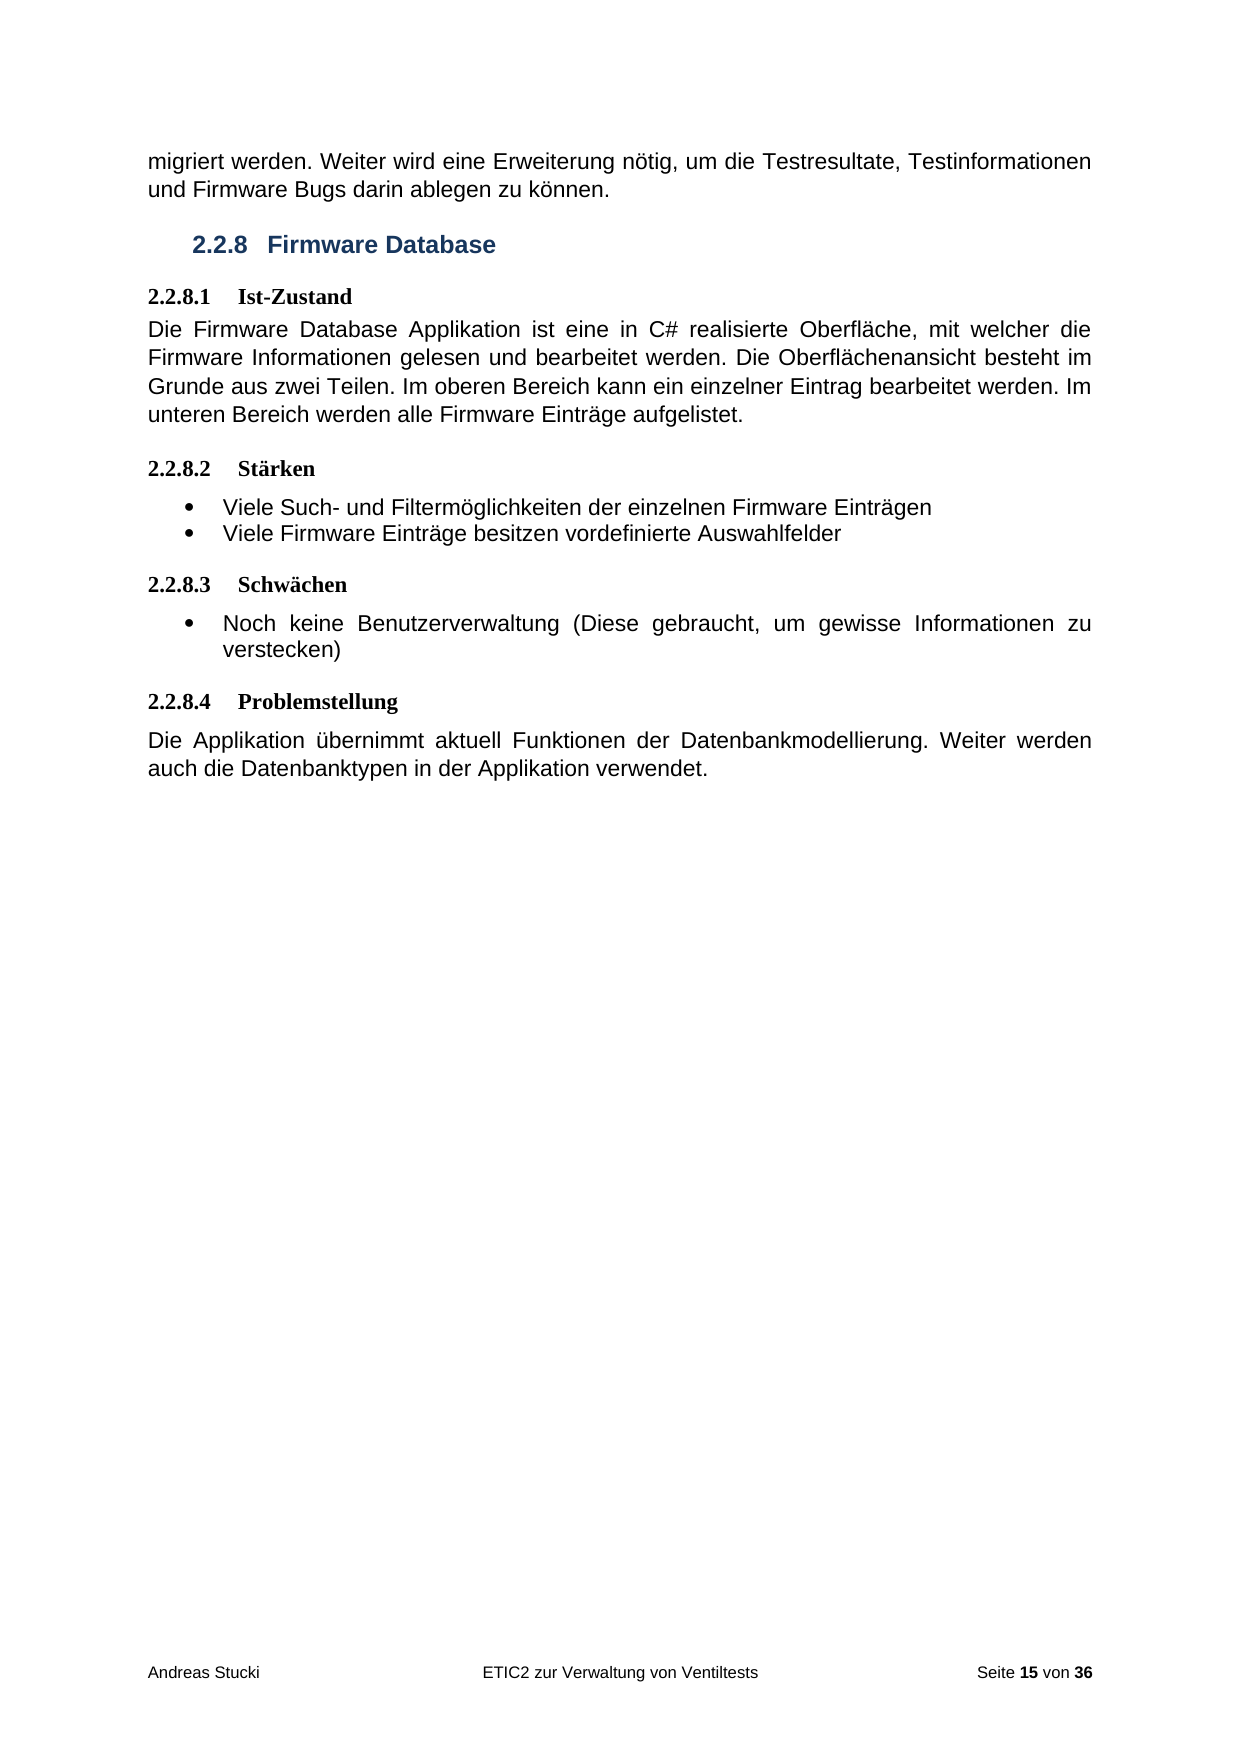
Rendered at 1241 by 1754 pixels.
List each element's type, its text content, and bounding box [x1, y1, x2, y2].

subtitle Stärken [148, 455, 1092, 481]
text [148, 148, 1092, 202]
list Viele Firmware Einträge besitzen vordefinierte Auswahlfelder [185, 520, 1092, 546]
list Viele Such- und Filtermöglichkeiten der einzelnen Firmware Einträgen [185, 493, 1092, 520]
list Noch keine Benutzerverwaltung (Diese gebraucht, um gewisse Informationen zu verstecken) [185, 610, 1092, 663]
subtitle Firmware Database [192, 229, 1092, 258]
text Die Applikation übernimmt aktuell Funktionen der Datenbankmodellierung. Weiter werden auch die Datenbanktypen in der Applikation verwendet. [148, 727, 1092, 781]
subtitle Problemstellung [148, 688, 1092, 714]
subtitle Ist-Zustand [148, 283, 1092, 310]
subtitle Schwächen [148, 571, 1092, 598]
text Die Firmware Database Applikation ist eine in C# realisierte Oberfläche, mit welcher die Firmware Informationen gelesen und bearbeitet werden. Die Oberflächenansicht besteht im Grunde aus zwei Teilen. Im oberen Bereich kann ein einzelner Eintrag bearbeitet werden. Im unteren Bereich werden alle Firmware Einträge aufgelistet. [148, 316, 1092, 428]
